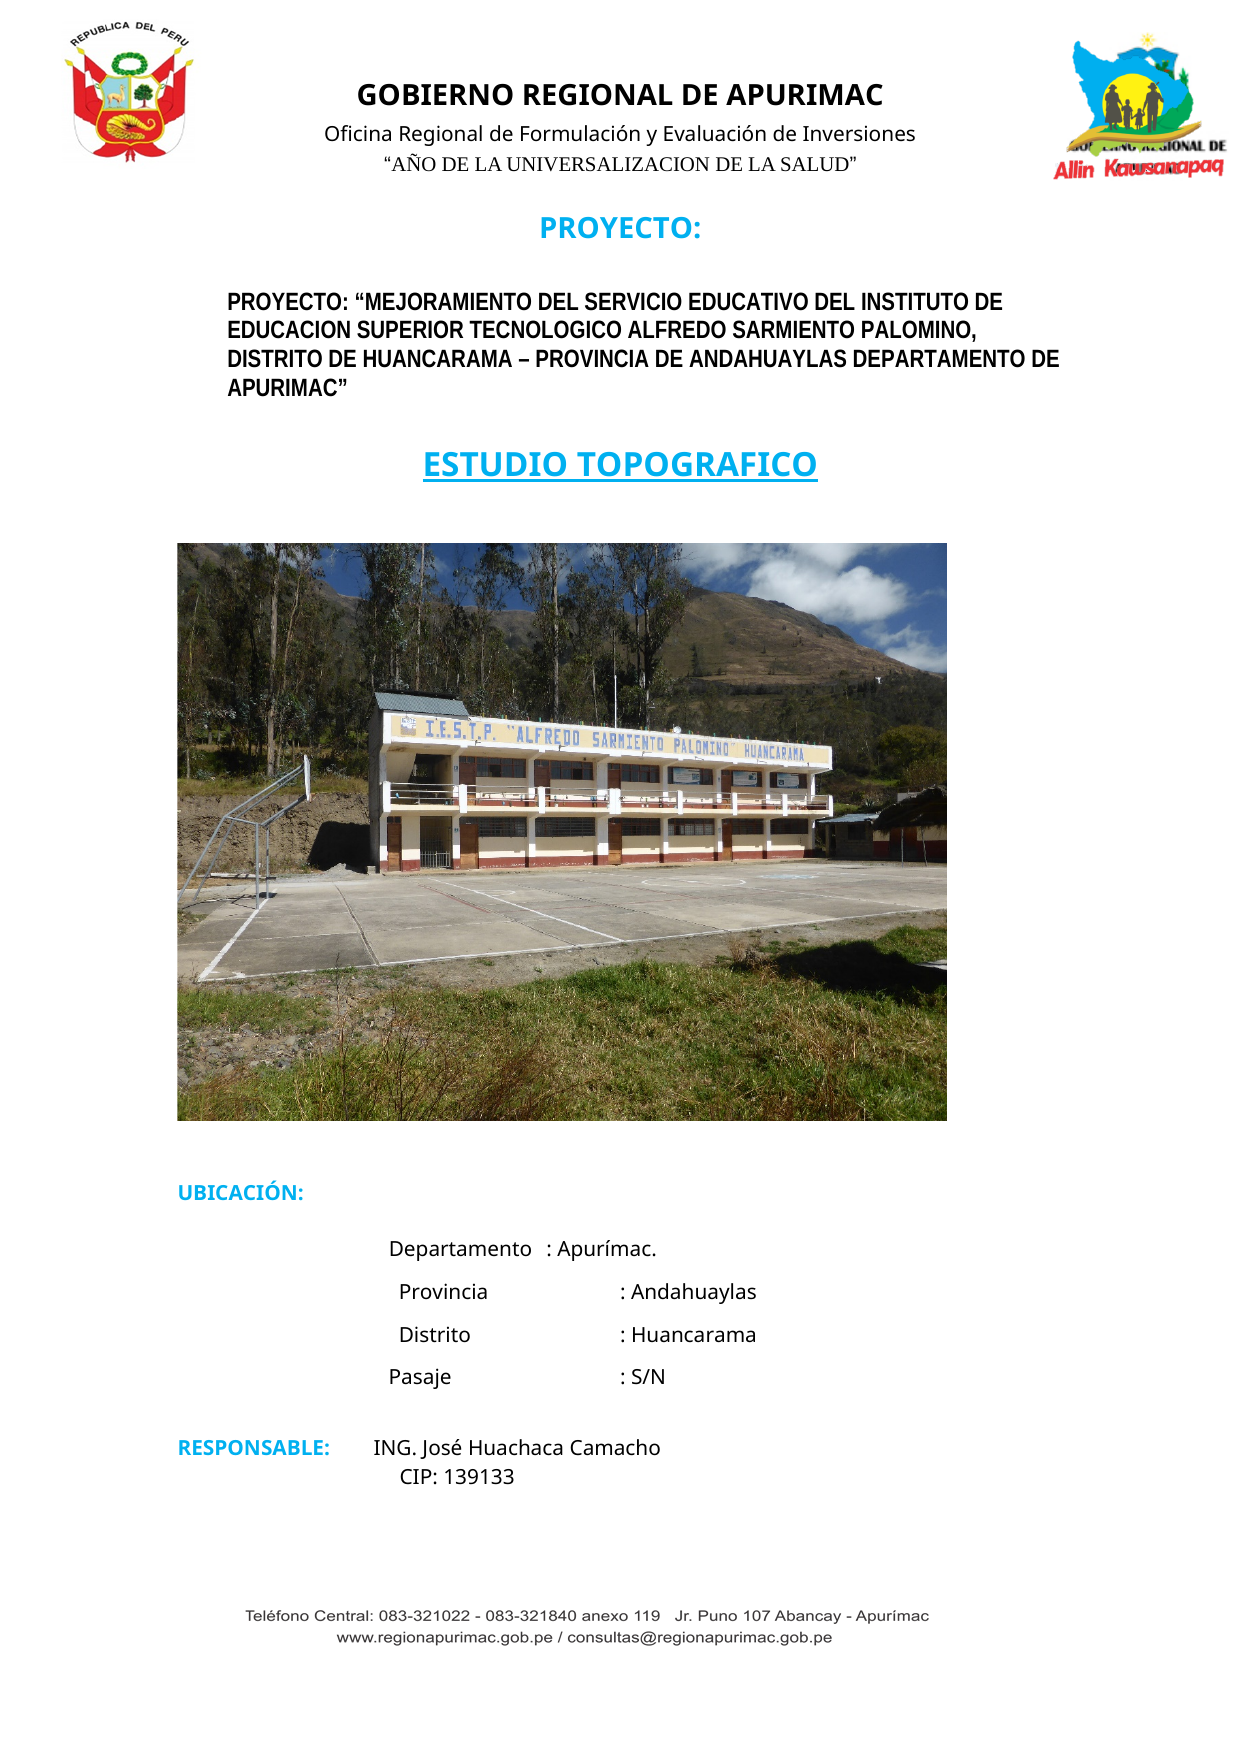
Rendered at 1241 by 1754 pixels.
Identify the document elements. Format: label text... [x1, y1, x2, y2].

text PROYECTO: “MEJORAMIENTO DEL SERVICIO EDUCATIVO DEL INSTITUTO DE EDUCACION SUPERIOR TECNOLOGICO ALFREDO SARMIENTO PALOMINO, DISTRITO DE HUANCARAMA – PROVINCIA DE ANDAHUAYLAS DEPARTAMENTO DE APURIMAC” [227, 287, 1063, 401]
text Departamento : Apurímac. [177, 1234, 1063, 1263]
text Pasaje : S/N [177, 1362, 1063, 1391]
text RESPONSABLE: ING. José Huachaca Camacho [177, 1433, 1063, 1462]
text ESTUDIO TOPOGRAFICO [177, 441, 1063, 486]
picture [1046, 32, 1241, 197]
picture [245, 1572, 995, 1681]
text UBICACIÓN: [177, 1178, 1063, 1206]
text PROYECTO: [177, 207, 1063, 247]
text Provincia : Andahuaylas [177, 1277, 1063, 1306]
picture [177, 543, 947, 1121]
picture [18, 13, 235, 170]
text CIP: 139133 [177, 1462, 1063, 1490]
text Distrito : Huancarama [177, 1320, 1063, 1348]
